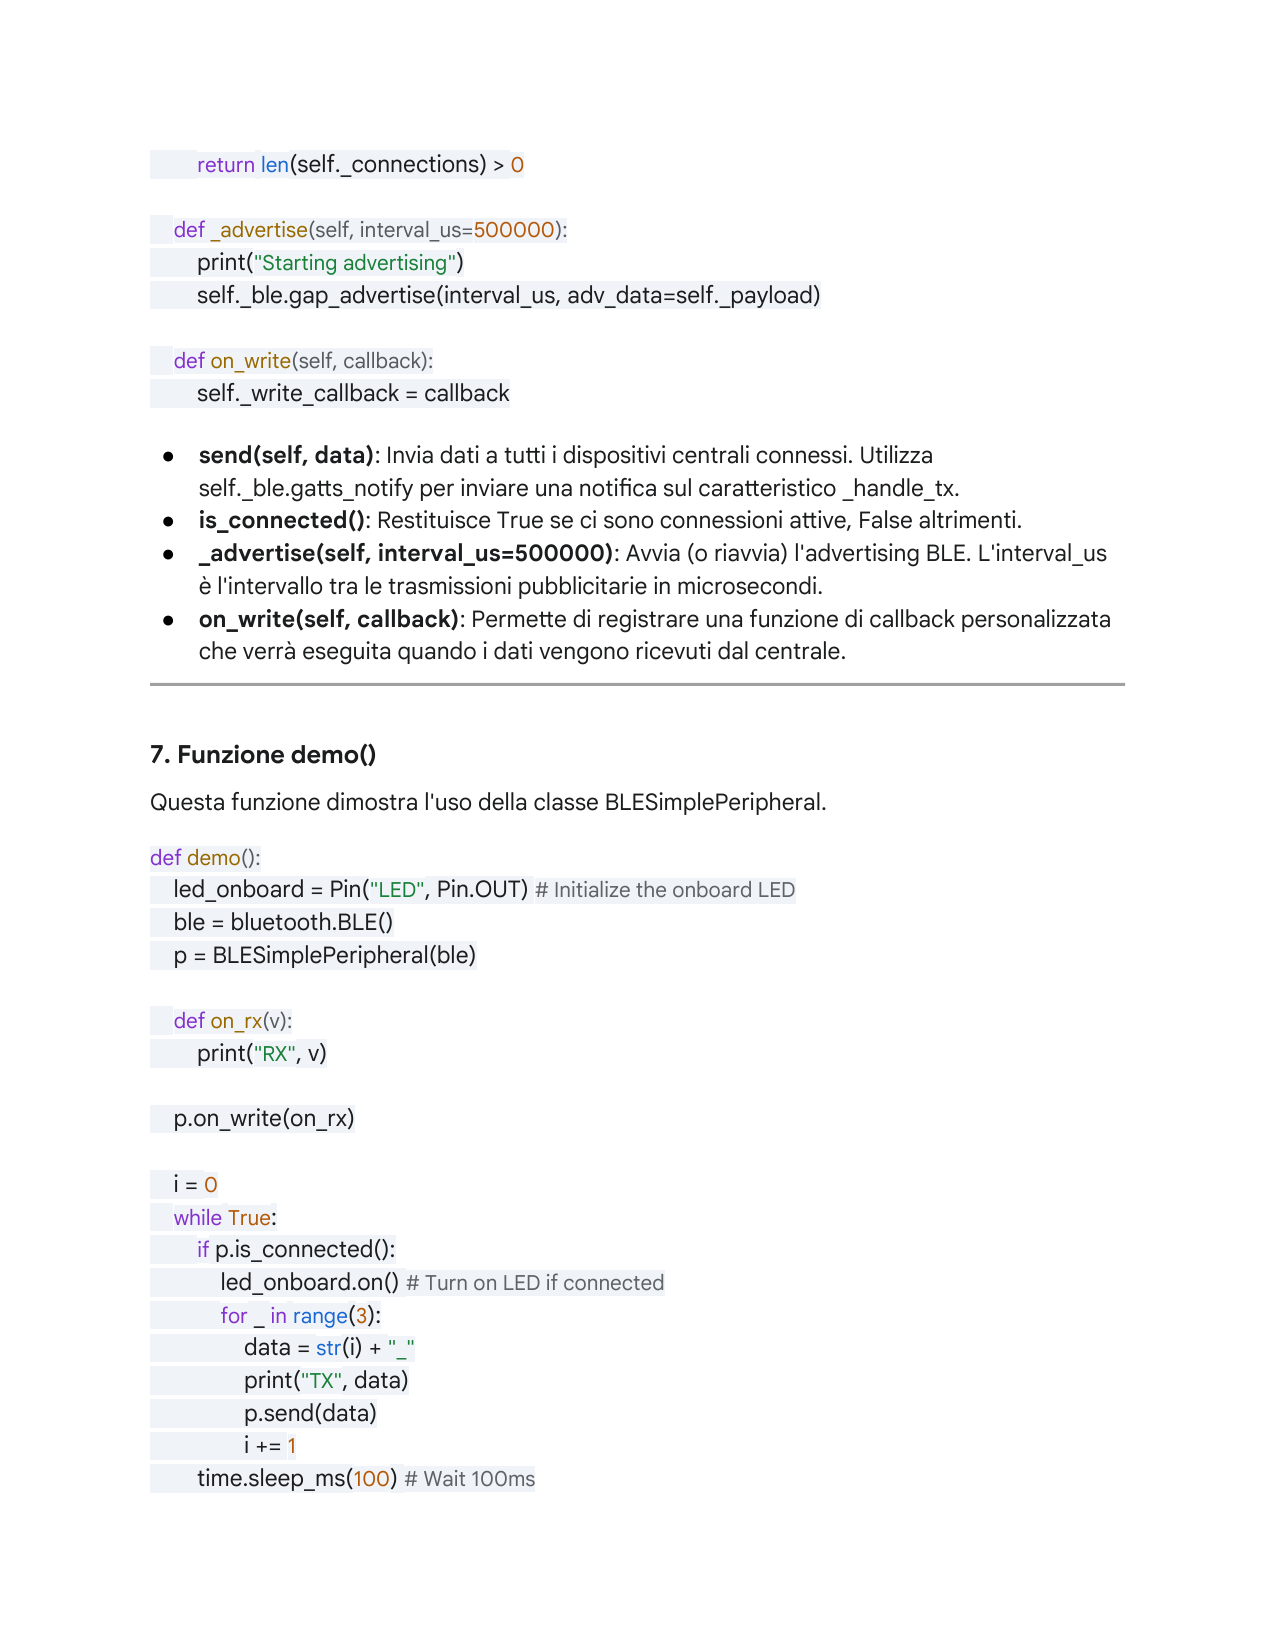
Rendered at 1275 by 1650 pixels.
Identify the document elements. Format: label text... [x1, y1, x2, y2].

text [150, 150, 1125, 438]
list send(self, data): Invia dati a tutti i dispositivi centrali connessi. Utilizza self._ble.gatts_notify per inviare una notifica sul caratteristico _handle_tx. [161, 441, 1125, 503]
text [150, 846, 1125, 1493]
list on_write(self, callback): Permette di registrare una funzione di callback personalizzata che verrà eseguita quando i dati vengono ricevuti dal centrale. [161, 605, 1125, 666]
text Questa funzione dimostra l'uso della classe BLESimplePeripheral. [150, 788, 1125, 817]
list _advertise(self, interval_us=500000): Avvia (o riavvia) l'advertising BLE. L'interval_us è l'intervallo tra le trasmissioni pubblicitarie in microsecondi. [161, 539, 1125, 601]
list is_connected(): Restituisce True se ci sono connessioni attive, False altrimenti. [161, 507, 1125, 536]
subtitle 7. Funzione demo() [150, 740, 1125, 771]
